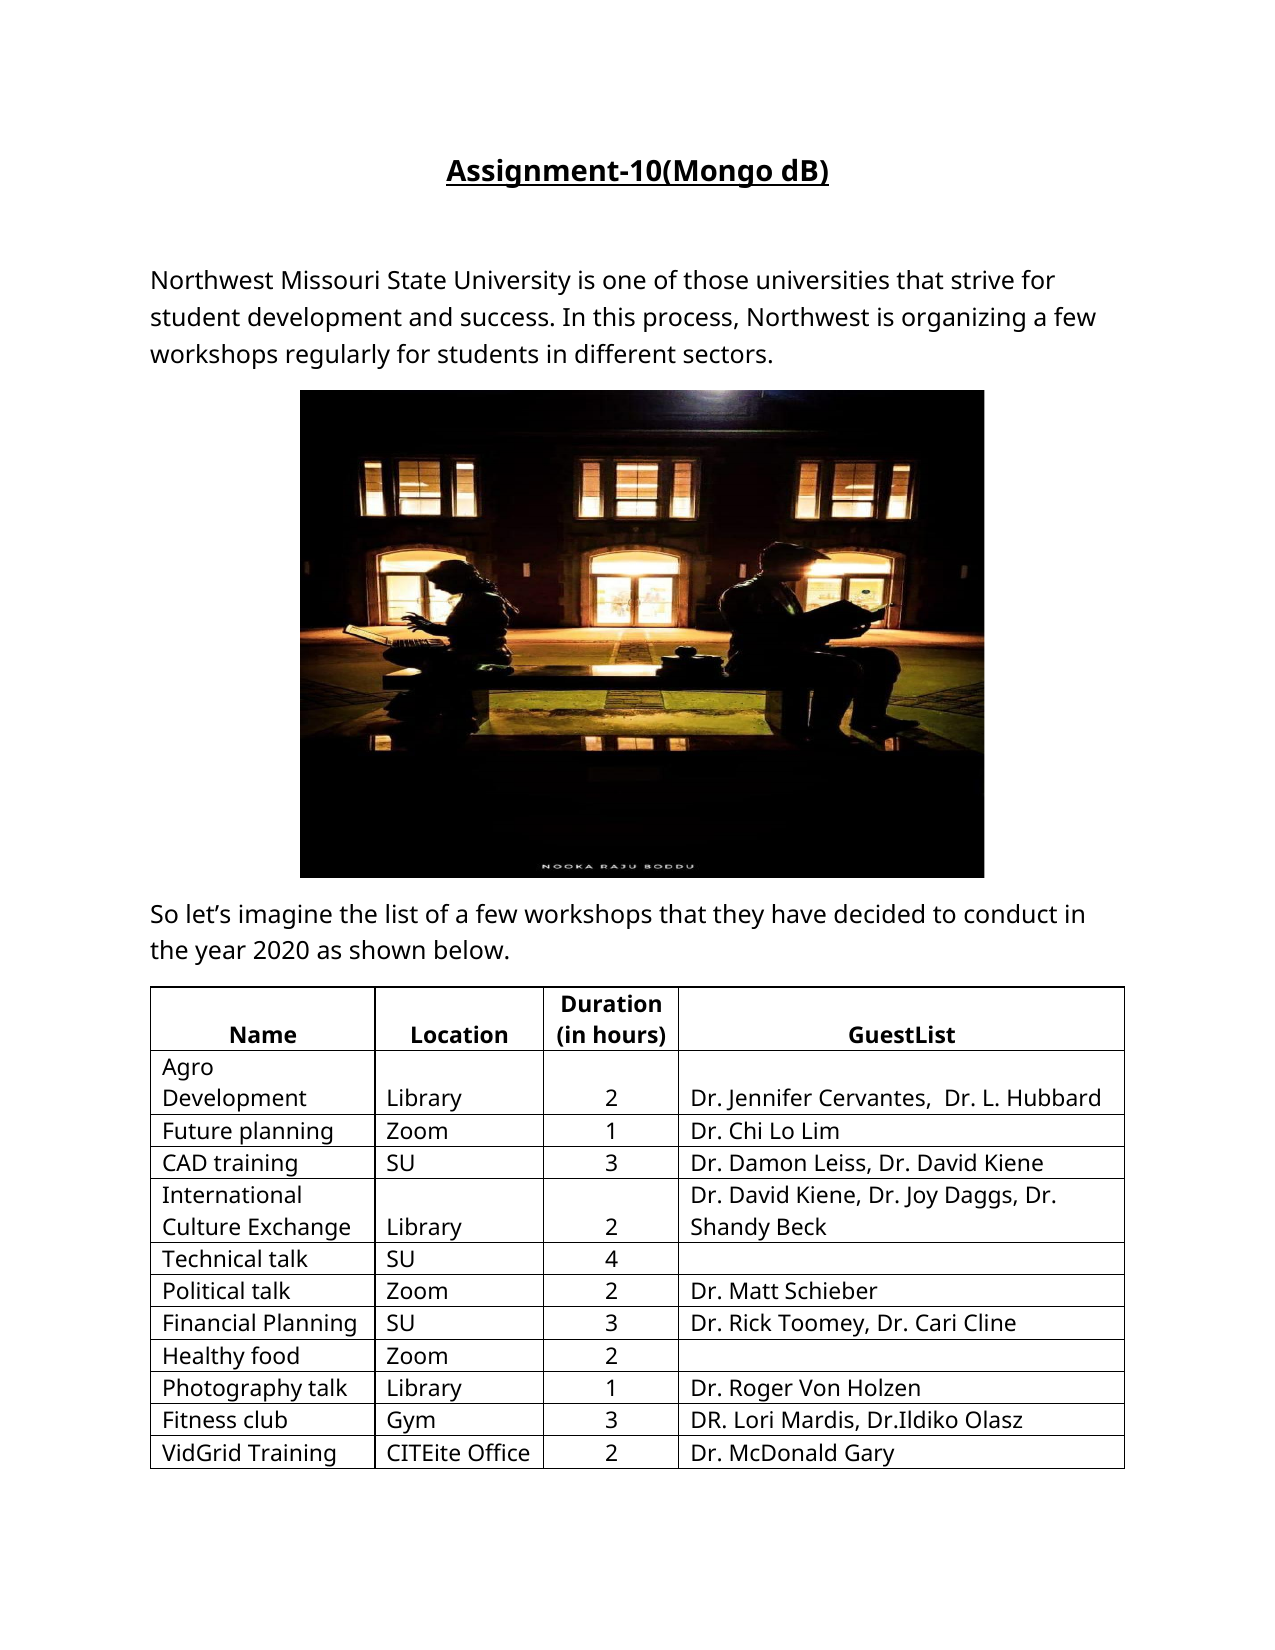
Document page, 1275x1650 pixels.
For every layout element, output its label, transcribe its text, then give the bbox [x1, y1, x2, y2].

table_cell Dr. McDonald Gary [679, 1436, 1124, 1468]
text Northwest Missouri State University is one of those universities that strive for student development and success. In this process, Northwest is organizing a few workshops regularly for students in different sectors. [150, 263, 1125, 371]
table_cell Zoom [376, 1115, 543, 1146]
table_cell 1 [544, 1115, 678, 1146]
table_cell DR. Lori Mardis, Dr.Ildiko Olasz [679, 1404, 1124, 1435]
table_cell [679, 1340, 1124, 1371]
table_header Duration (in hours) [544, 988, 678, 1050]
table_cell SU [376, 1243, 543, 1274]
table_cell Political talk [151, 1275, 374, 1306]
picture [300, 390, 985, 878]
table_cell 2 [544, 1051, 678, 1113]
table_cell SU [376, 1307, 543, 1338]
table_cell Dr. Chi Lo Lim [679, 1115, 1124, 1146]
table_header Location [376, 988, 543, 1050]
table_cell Dr. Matt Schieber [679, 1275, 1124, 1306]
table_cell CAD training [151, 1147, 374, 1178]
table_cell Zoom [376, 1340, 543, 1371]
table_cell International Culture Exchange [151, 1179, 374, 1242]
table_cell Technical talk [151, 1243, 374, 1274]
table_cell SU [376, 1147, 543, 1178]
table_cell 2 [544, 1275, 678, 1306]
text So let’s imagine the list of a few workshops that they have decided to conduct in the year 2020 as shown below. [150, 896, 1125, 967]
table_cell Photography talk [151, 1372, 374, 1403]
table_cell VidGrid Training [151, 1436, 374, 1468]
text Assignment-10(Mongo dB) [150, 150, 1125, 190]
table_cell 3 [544, 1404, 678, 1435]
table_header Name [151, 988, 374, 1050]
table_cell 2 [544, 1340, 678, 1371]
table_cell Dr. Jennifer Cervantes, Dr. L. Hubbard [679, 1051, 1124, 1113]
table_cell Dr. Rick Toomey, Dr. Cari Cline [679, 1307, 1124, 1338]
table_cell Library [376, 1372, 543, 1403]
table_cell Dr. David Kiene, Dr. Joy Daggs, Dr. Shandy Beck [679, 1179, 1124, 1242]
table_cell Gym [376, 1404, 543, 1435]
table_cell Dr. Damon Leiss, Dr. David Kiene [679, 1147, 1124, 1178]
table_cell [679, 1243, 1124, 1274]
table_cell 3 [544, 1307, 678, 1338]
table_cell Fitness club [151, 1404, 374, 1435]
table_cell 2 [544, 1436, 678, 1468]
table_cell Future planning [151, 1115, 374, 1146]
table_cell Agro Development [151, 1051, 374, 1113]
table_cell Dr. Roger Von Holzen [679, 1372, 1124, 1403]
table_cell Library [376, 1051, 543, 1113]
table_cell 4 [544, 1243, 678, 1274]
table_cell Library [376, 1179, 543, 1242]
table_cell Healthy food [151, 1340, 374, 1371]
table_cell 2 [544, 1179, 678, 1242]
table_cell 1 [544, 1372, 678, 1403]
table_cell CITEite Office [376, 1436, 543, 1468]
table_cell 3 [544, 1147, 678, 1178]
table_cell Zoom [376, 1275, 543, 1306]
table_cell Financial Planning [151, 1307, 374, 1338]
table_header GuestList [679, 988, 1124, 1050]
